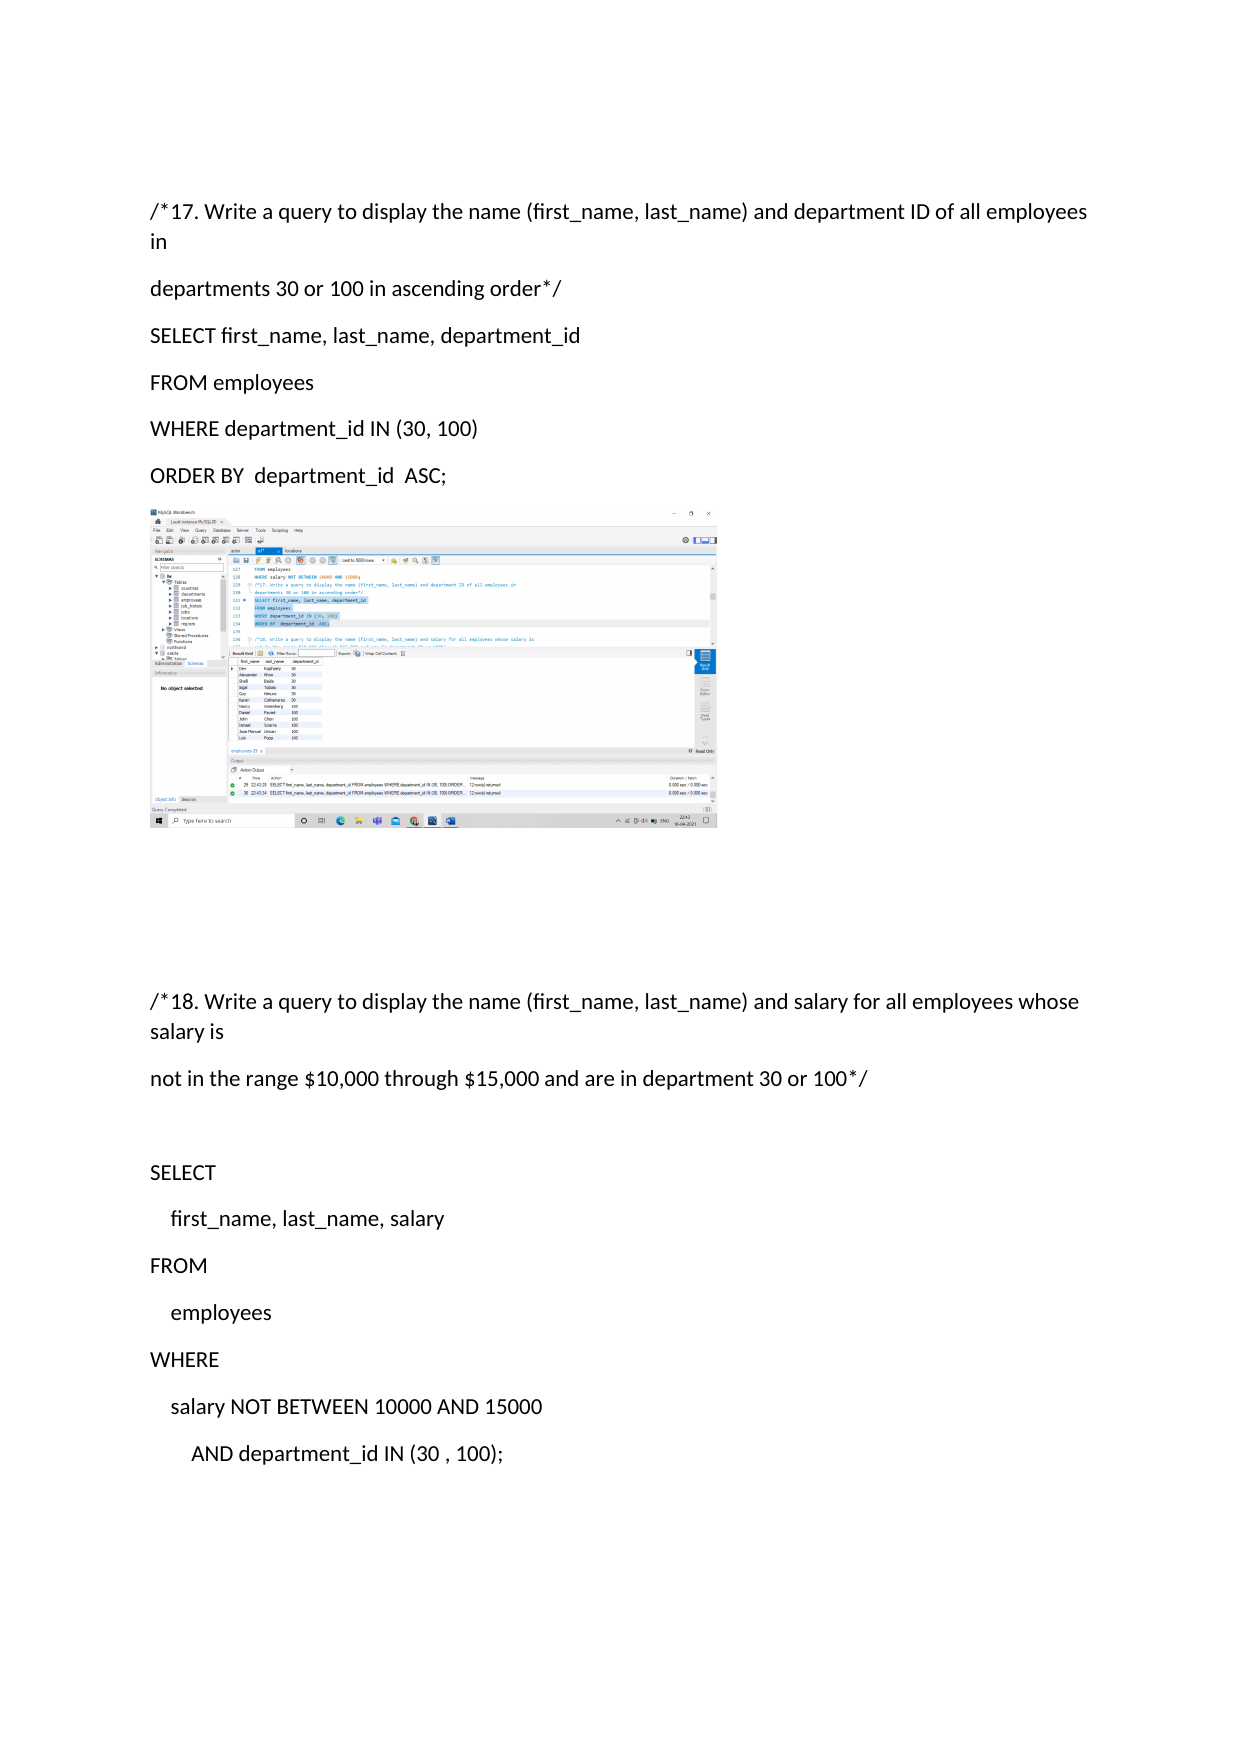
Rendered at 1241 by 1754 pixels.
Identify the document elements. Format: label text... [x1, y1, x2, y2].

text /*17. Write a query to display the name (first_name, last_name) and department ID of all employees in [150, 197, 1090, 255]
text not in the range $10,000 through $15,000 and are in department 30 or 100*/ [150, 1064, 1090, 1092]
text SELECT first_name, last_name, department_id [150, 321, 1090, 349]
text WHERE [150, 1345, 1090, 1373]
text ORDER BY department_id ASC; [150, 461, 1090, 489]
text first_name, last_name, salary [150, 1204, 1090, 1232]
picture [150, 508, 718, 828]
text departments 30 or 100 in ascending order*/ [150, 274, 1090, 302]
text WHERE department_id IN (30, 100) [150, 414, 1090, 443]
text /*18. Write a query to display the name (first_name, last_name) and salary for all employees whose salary is [150, 987, 1090, 1045]
text salary NOT BETWEEN 10000 AND 15000 [150, 1392, 1090, 1420]
text FROM [150, 1251, 1090, 1279]
text FROM employees [150, 368, 1090, 396]
text employees [150, 1298, 1090, 1326]
text SELECT [150, 1158, 1090, 1186]
text AND department_id IN (30 , 100); [150, 1439, 1090, 1467]
